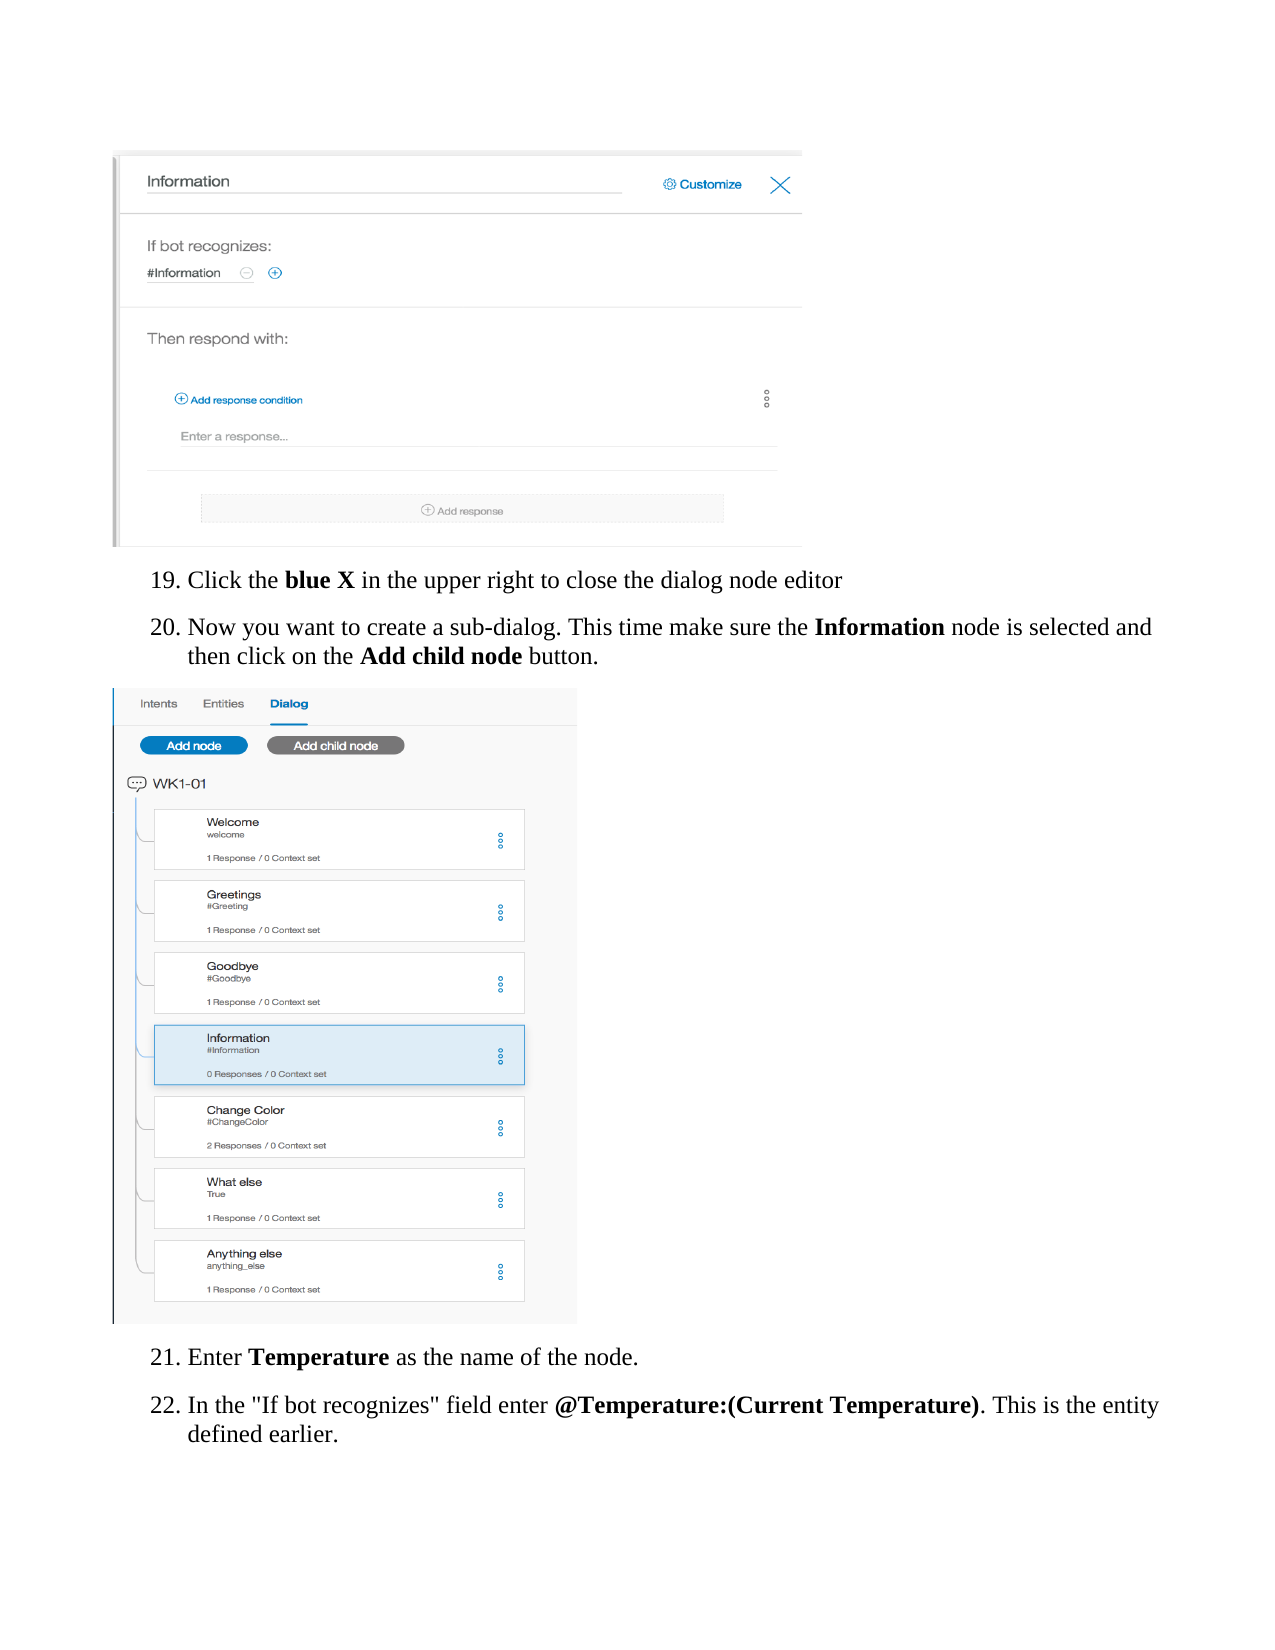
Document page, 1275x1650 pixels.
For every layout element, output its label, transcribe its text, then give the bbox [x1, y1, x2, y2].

list Enter Temperature as the name of the node. [150, 1342, 1162, 1371]
list In the "If bot recognizes" field enter @Temperature:(Current Temperature). This is the entity defined earlier. [150, 1390, 1162, 1447]
picture [112, 150, 803, 547]
list Click the blue X in the upper right to close the dialog node editor [150, 565, 1162, 594]
list Now you want to create a sub-dialog. This time make sure the Information node is selected and then click on the Add child node button. [150, 612, 1162, 670]
picture [112, 688, 578, 1324]
